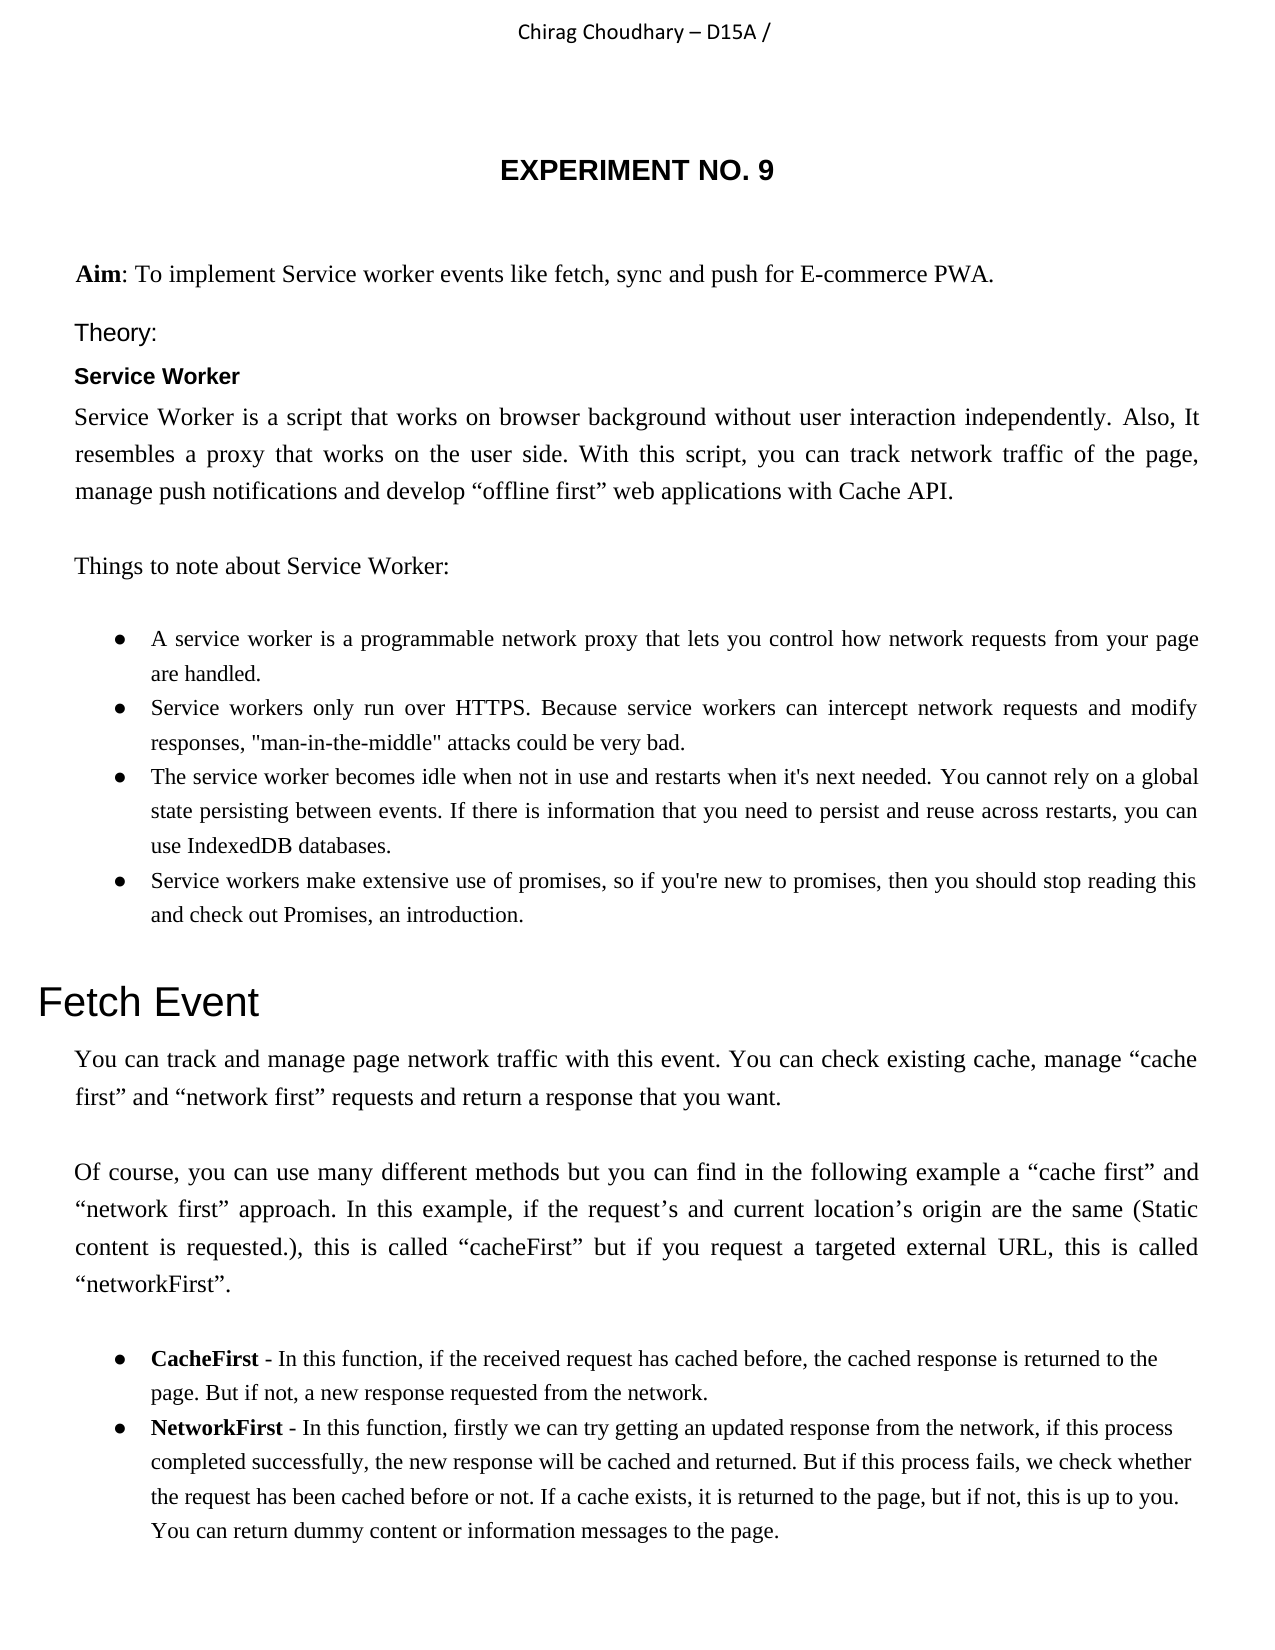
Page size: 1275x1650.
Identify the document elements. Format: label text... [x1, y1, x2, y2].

text Service Worker is a script that works on browser background without user interaction independently. Also, It resembles a proxy that works on the user side. With this script, you can track network traffic of the page, manage push notifications and develop “offline first” web applications with Cache API. [74, 402, 1199, 505]
subtitle Theory: [37, 317, 1237, 346]
list NetworkFirst - In this function, firstly we can try getting an updated response from the network, if this process completed successfully, the new response will be cached and returned. But if this process fails, we check whether the request has been cached before or not. If a cache exists, it is returned to the page, but if not, this is up to you. You can return dummy content or information messages to the page. [113, 1414, 1199, 1544]
text Service Worker [74, 363, 1237, 389]
subtitle Fetch Event [37, 977, 1237, 1025]
text Things to note about Service Worker: [74, 551, 1237, 580]
list CacheFirst - In this function, if the received request has cached before, the cached response is returned to the page. But if not, a new response requested from the network. [113, 1345, 1199, 1405]
text EXPERIMENT NO. 9 [43, 153, 1232, 187]
text Aim: To implement Service worker events like fetch, sync and push for E-commerce PWA. [75, 259, 1237, 288]
text Of course, you can use many different methods but you can find in the following example a “cache first” and “network first” approach. In this example, if the request’s and current location’s origin are the same (Static content is requested.), this is called “cacheFirst” but if you request a targeted external URL, this is called “networkFirst”. [74, 1157, 1200, 1298]
list Service workers only run over HTTPS. Because service workers can intercept network requests and modify responses, "man-in-the-middle" attacks could be very bad. [113, 694, 1199, 755]
list The service worker becomes idle when not in use and restarts when it's next needed. You cannot rely on a global state persisting between events. If there is information that you need to persist and reuse across restarts, you can use IndexedDB databases. [113, 763, 1199, 858]
list Service workers make extensive use of promises, so if you're new to promises, then you should stop reading this and check out Promises, an introduction. [113, 867, 1199, 927]
text You can track and manage page network traffic with this event. You can check existing cache, manage “cache first” and “network first” requests and return a response that you want. [74, 1044, 1199, 1111]
list A service worker is a programmable network proxy that lets you control how network requests from your page are handled. [113, 625, 1200, 686]
